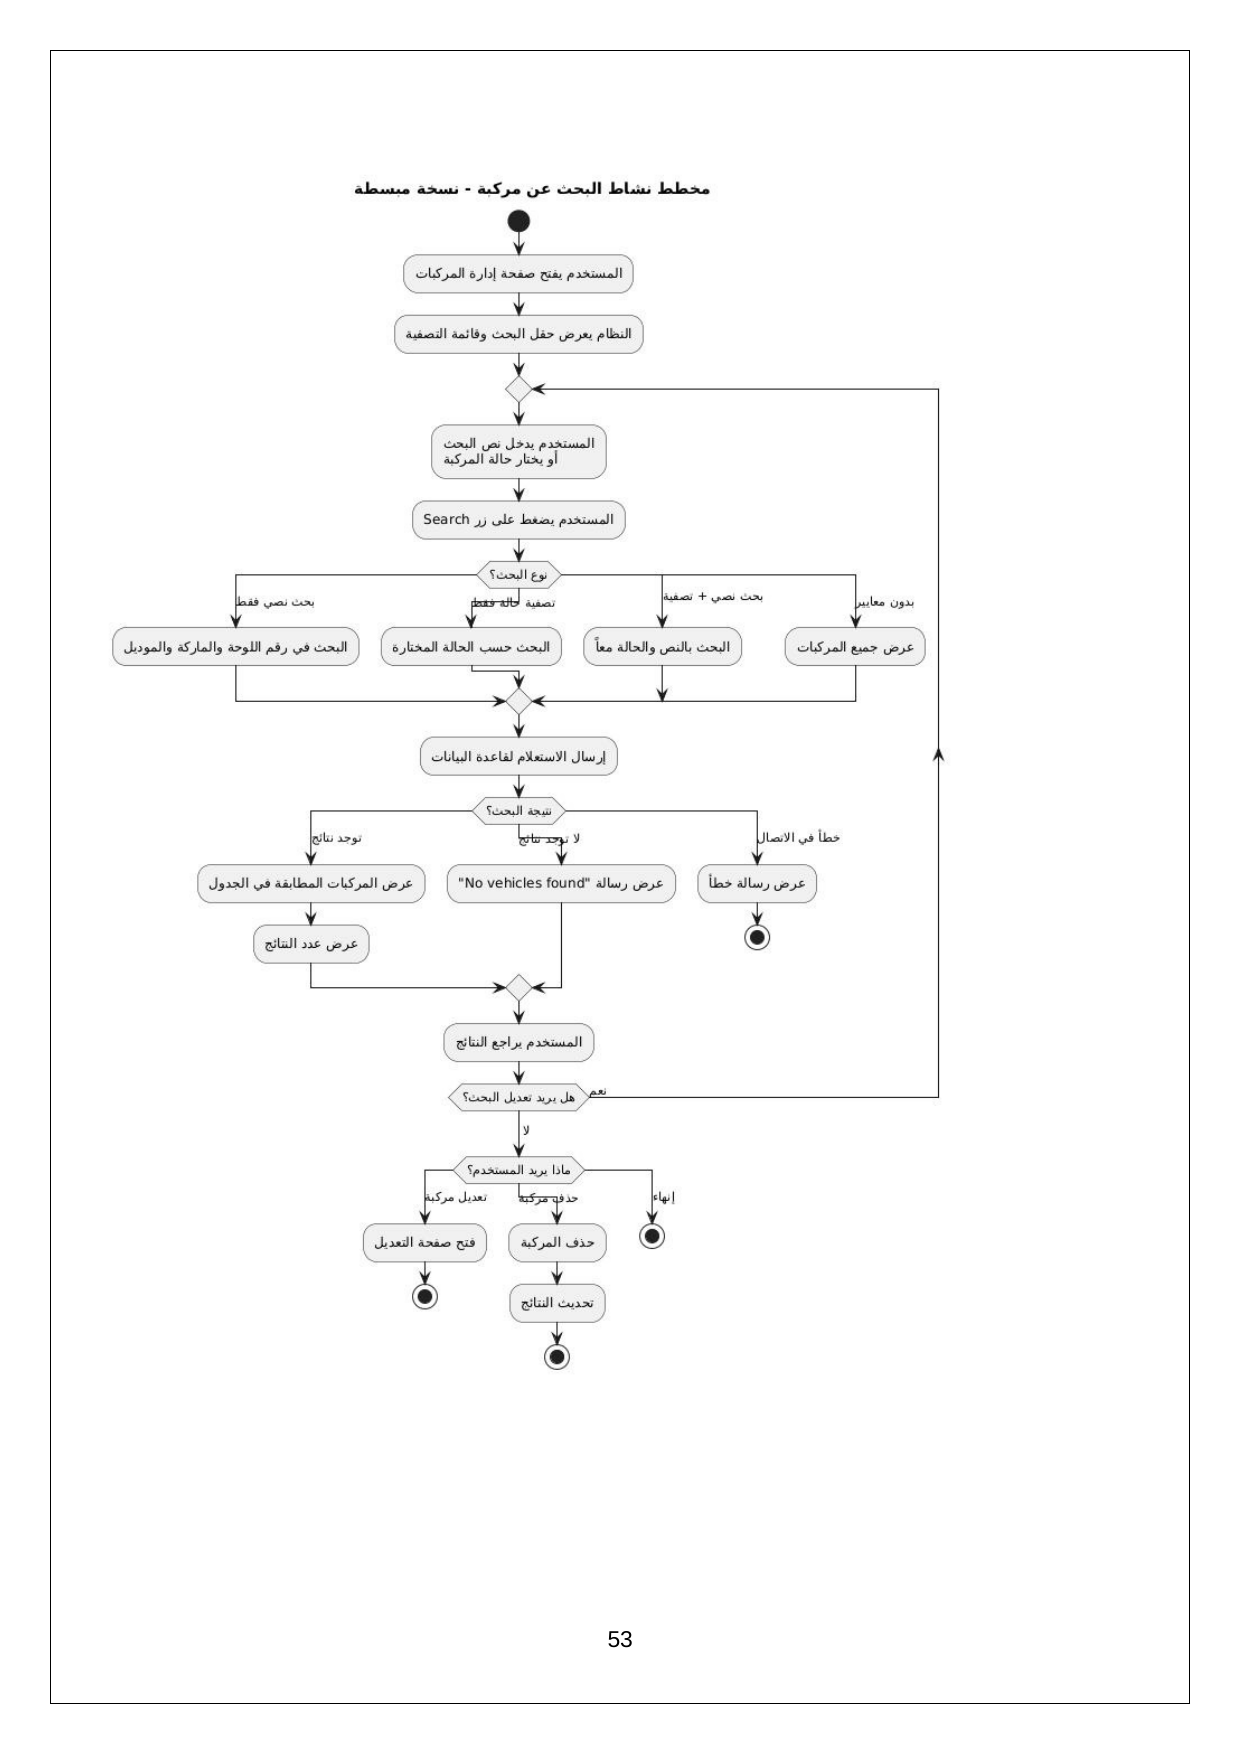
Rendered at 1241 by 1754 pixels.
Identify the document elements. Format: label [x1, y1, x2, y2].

picture [100, 157, 966, 1380]
